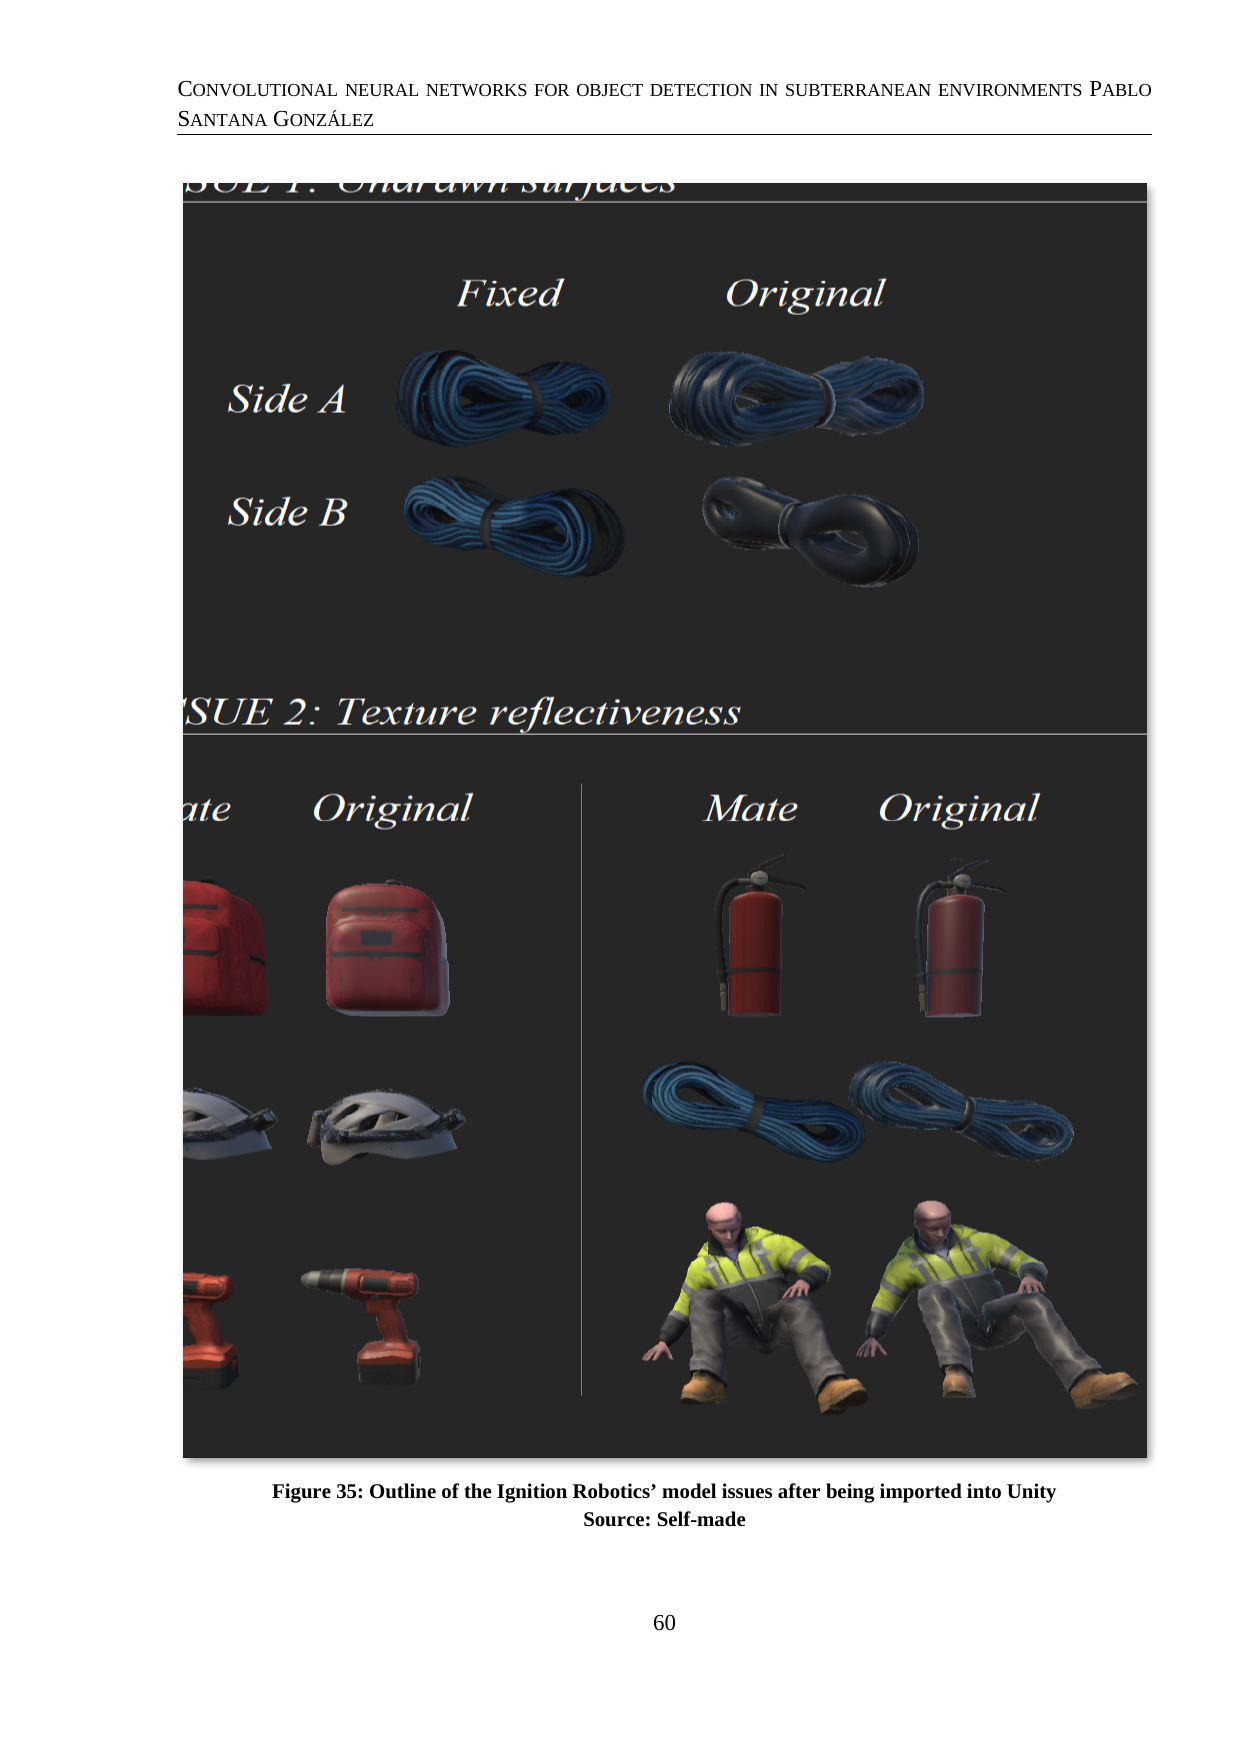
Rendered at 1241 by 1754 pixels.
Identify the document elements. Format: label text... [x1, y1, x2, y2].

text Source: Self-made [177, 1507, 1152, 1531]
picture [183, 183, 1147, 1458]
